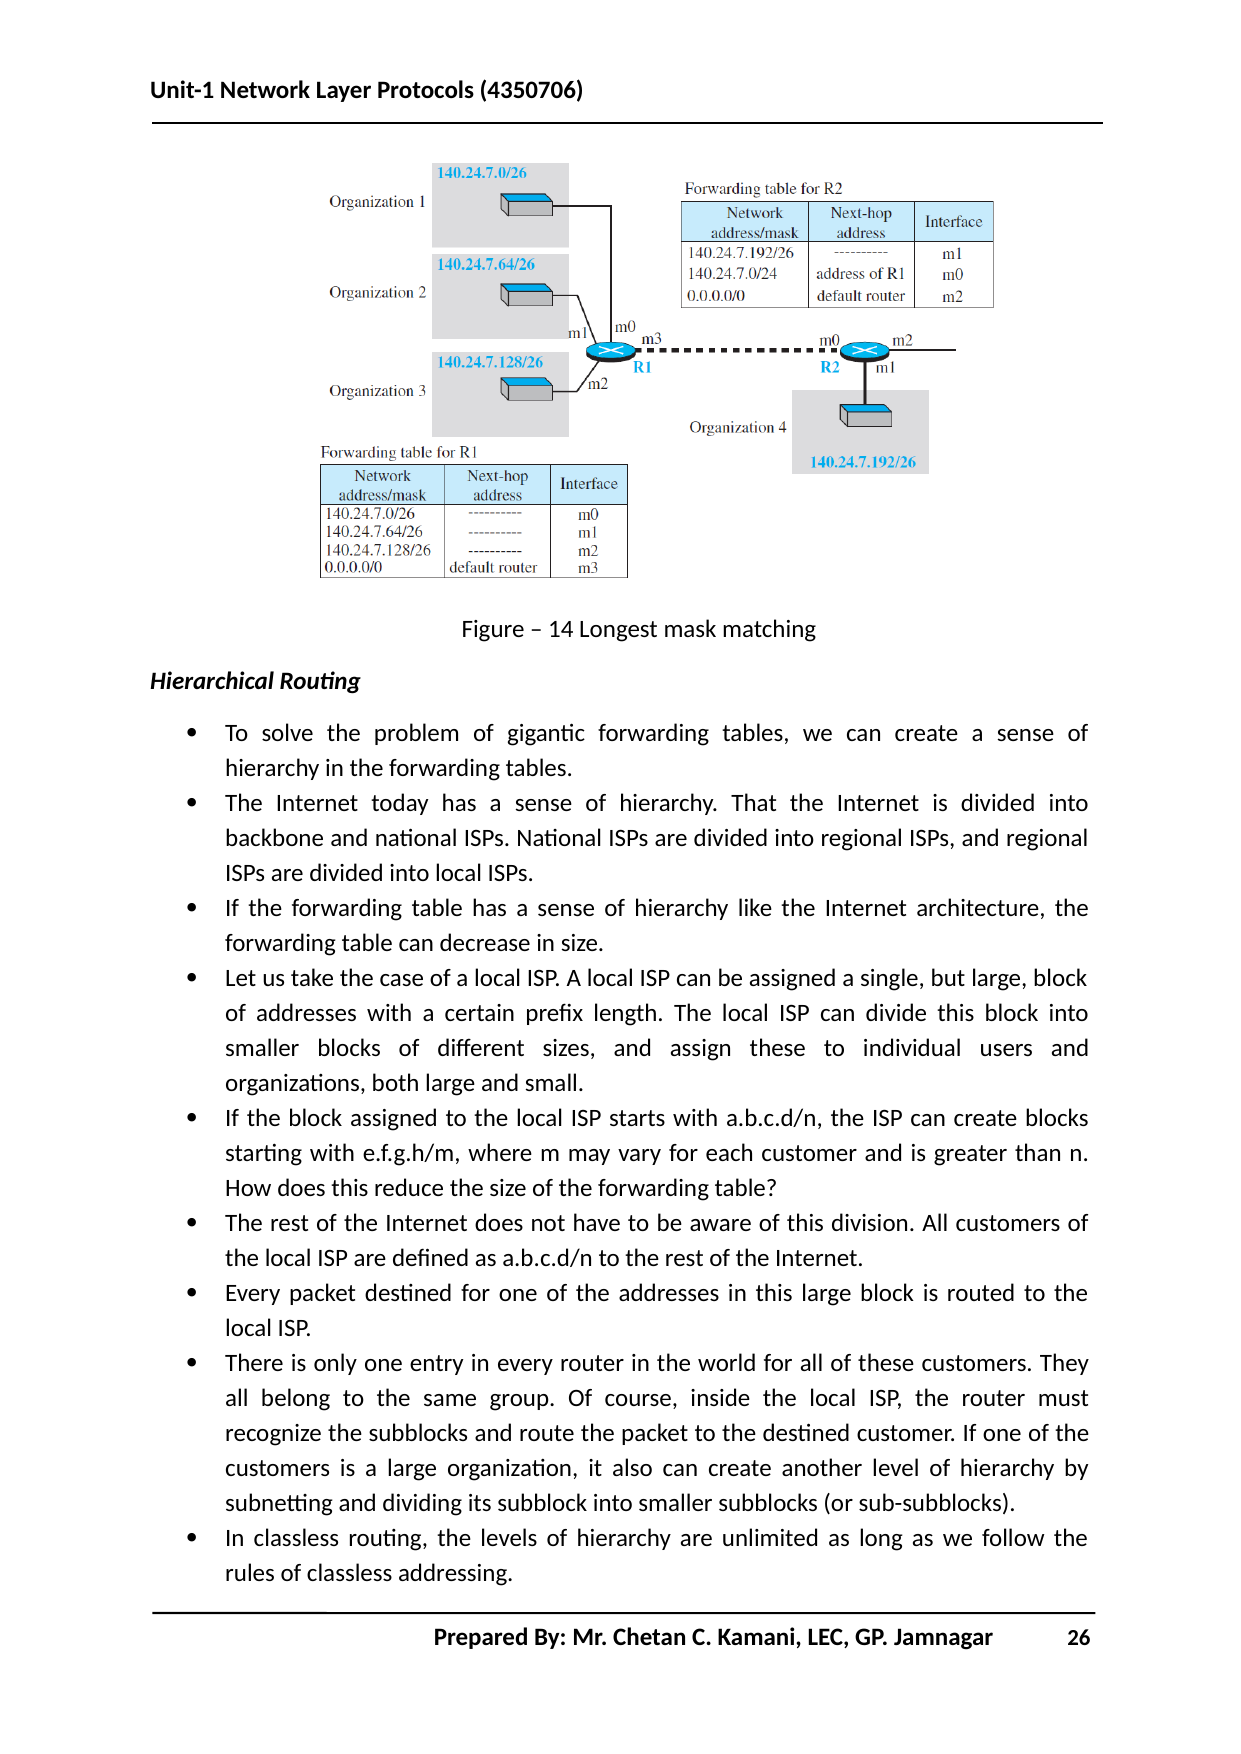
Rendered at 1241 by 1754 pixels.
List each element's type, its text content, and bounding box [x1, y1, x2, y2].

list The Internet today has a sense of hierarchy. That the Internet is divided into backbone and national ISPs. National ISPs are divided into regional ISPs, and regional ISPs are divided into local ISPs. [187, 787, 1090, 887]
list In classless routing, the levels of hierarchy are unlimited as long as we follow the rules of classless addressing. [187, 1522, 1090, 1587]
list There is only one entry in every router in the world for all of these customers. They all belong to the same group. Of course, inside the local ISP, the router must recognize the subblocks and route the packet to the destined customer. If one of the customers is a large organization, it also can create another level of hierarchy by subnetting and dividing its subblock into smaller subblocks (or sub-subblocks). [187, 1347, 1090, 1517]
text Figure – 14 Longest mask matching [187, 613, 1090, 644]
list If the block assigned to the local ISP starts with a.b.c.d/n, the ISP can create blocks starting with e.f.g.h/m, where m may vary for each customer and is greater than n. How does this reduce the size of the forwarding table? [187, 1102, 1090, 1202]
picture [256, 150, 1022, 593]
list The rest of the Internet does not have to be aware of this division. All customers of the local ISP are defined as a.b.c.d/n to the rest of the Internet. [187, 1207, 1090, 1272]
list Let us take the case of a local ISP. A local ISP can be assigned a single, but large, block of addresses with a certain prefix length. The local ISP can divide this block into smaller blocks of different sizes, and assign these to individual users and organizations, both large and small. [187, 962, 1090, 1097]
list To solve the problem of gigantic forwarding tables, we can create a sense of hierarchy in the forwarding tables. [187, 717, 1090, 782]
list Every packet destined for one of the addresses in this large block is routed to the local ISP. [187, 1277, 1090, 1342]
list If the forwarding table has a sense of hierarchy like the Internet architecture, the forwarding table can decrease in size. [187, 892, 1090, 957]
text Hierarchical Routing [150, 665, 1090, 696]
